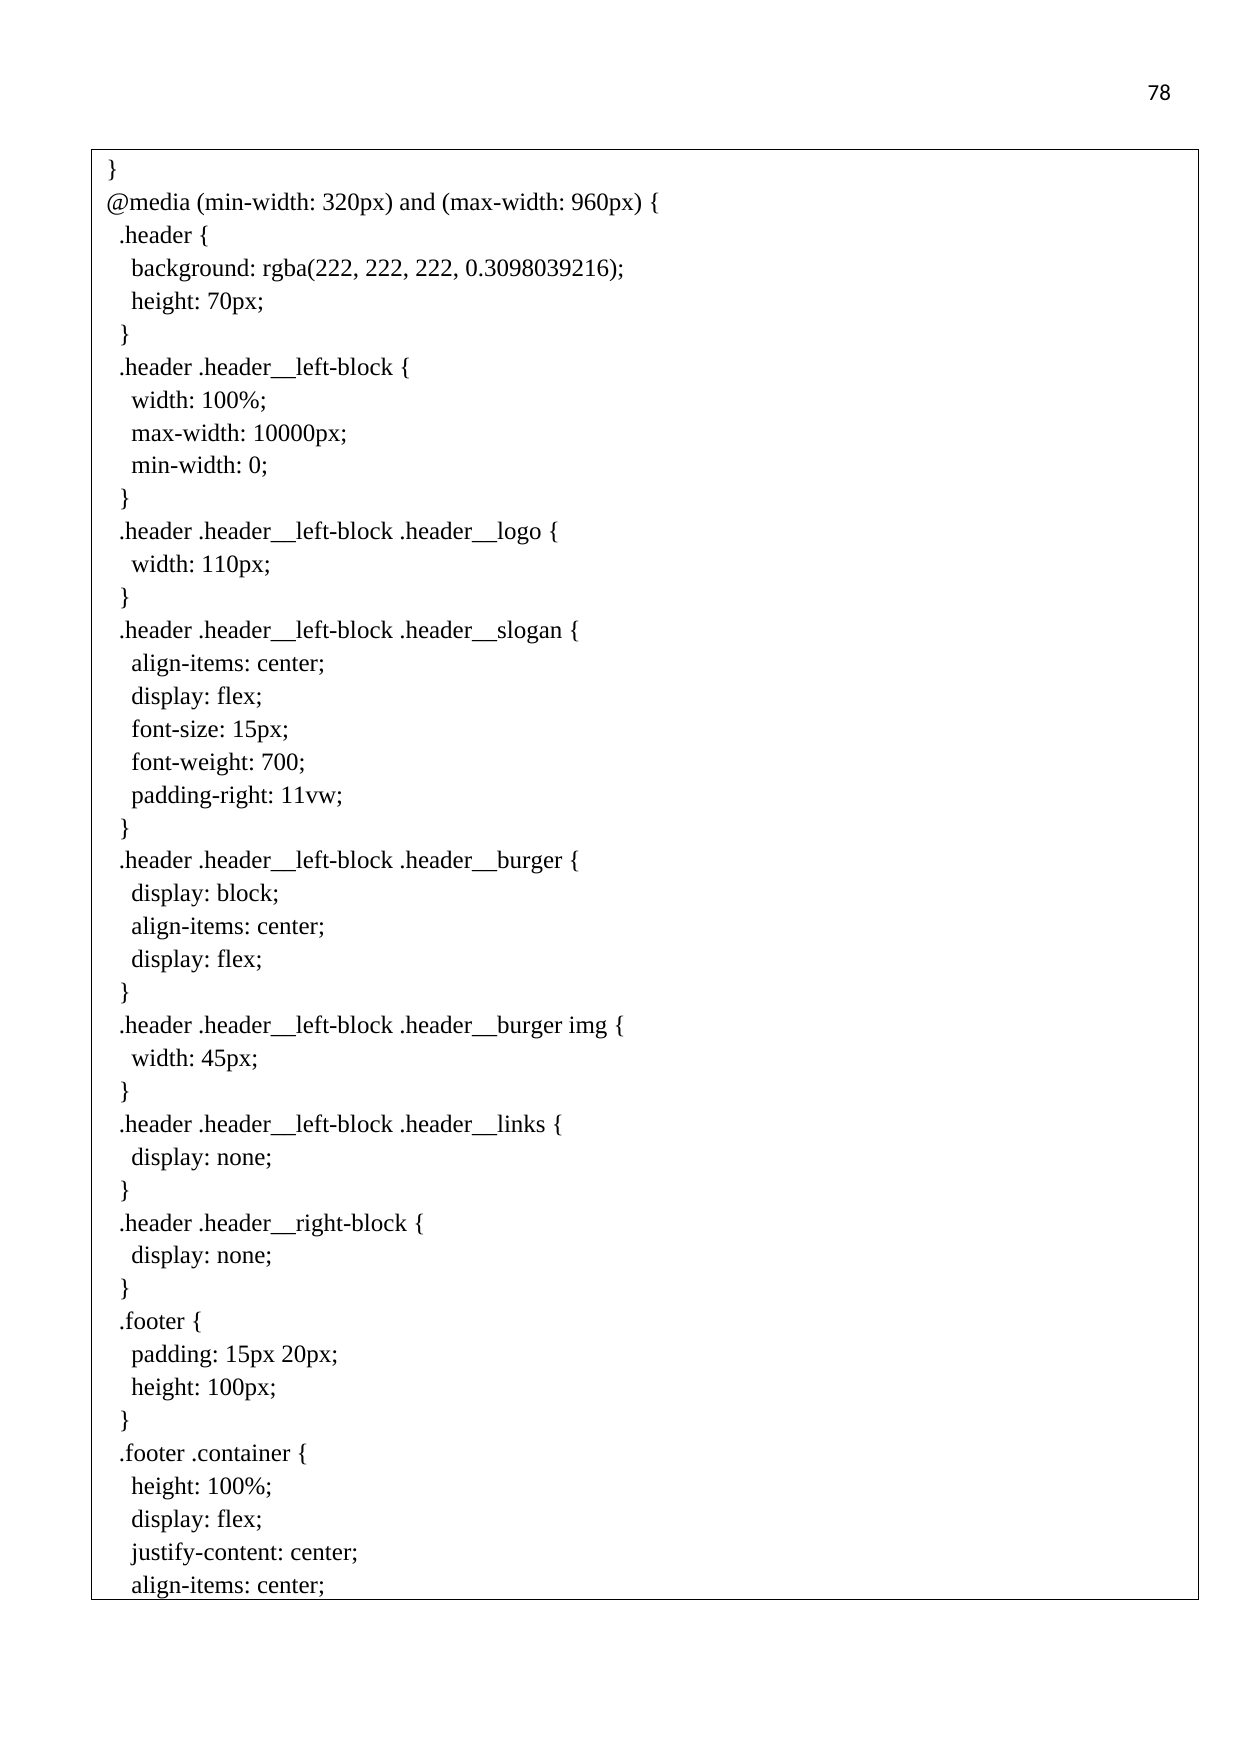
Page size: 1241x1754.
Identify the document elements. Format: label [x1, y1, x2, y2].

table_header [92, 150, 1198, 1598]
